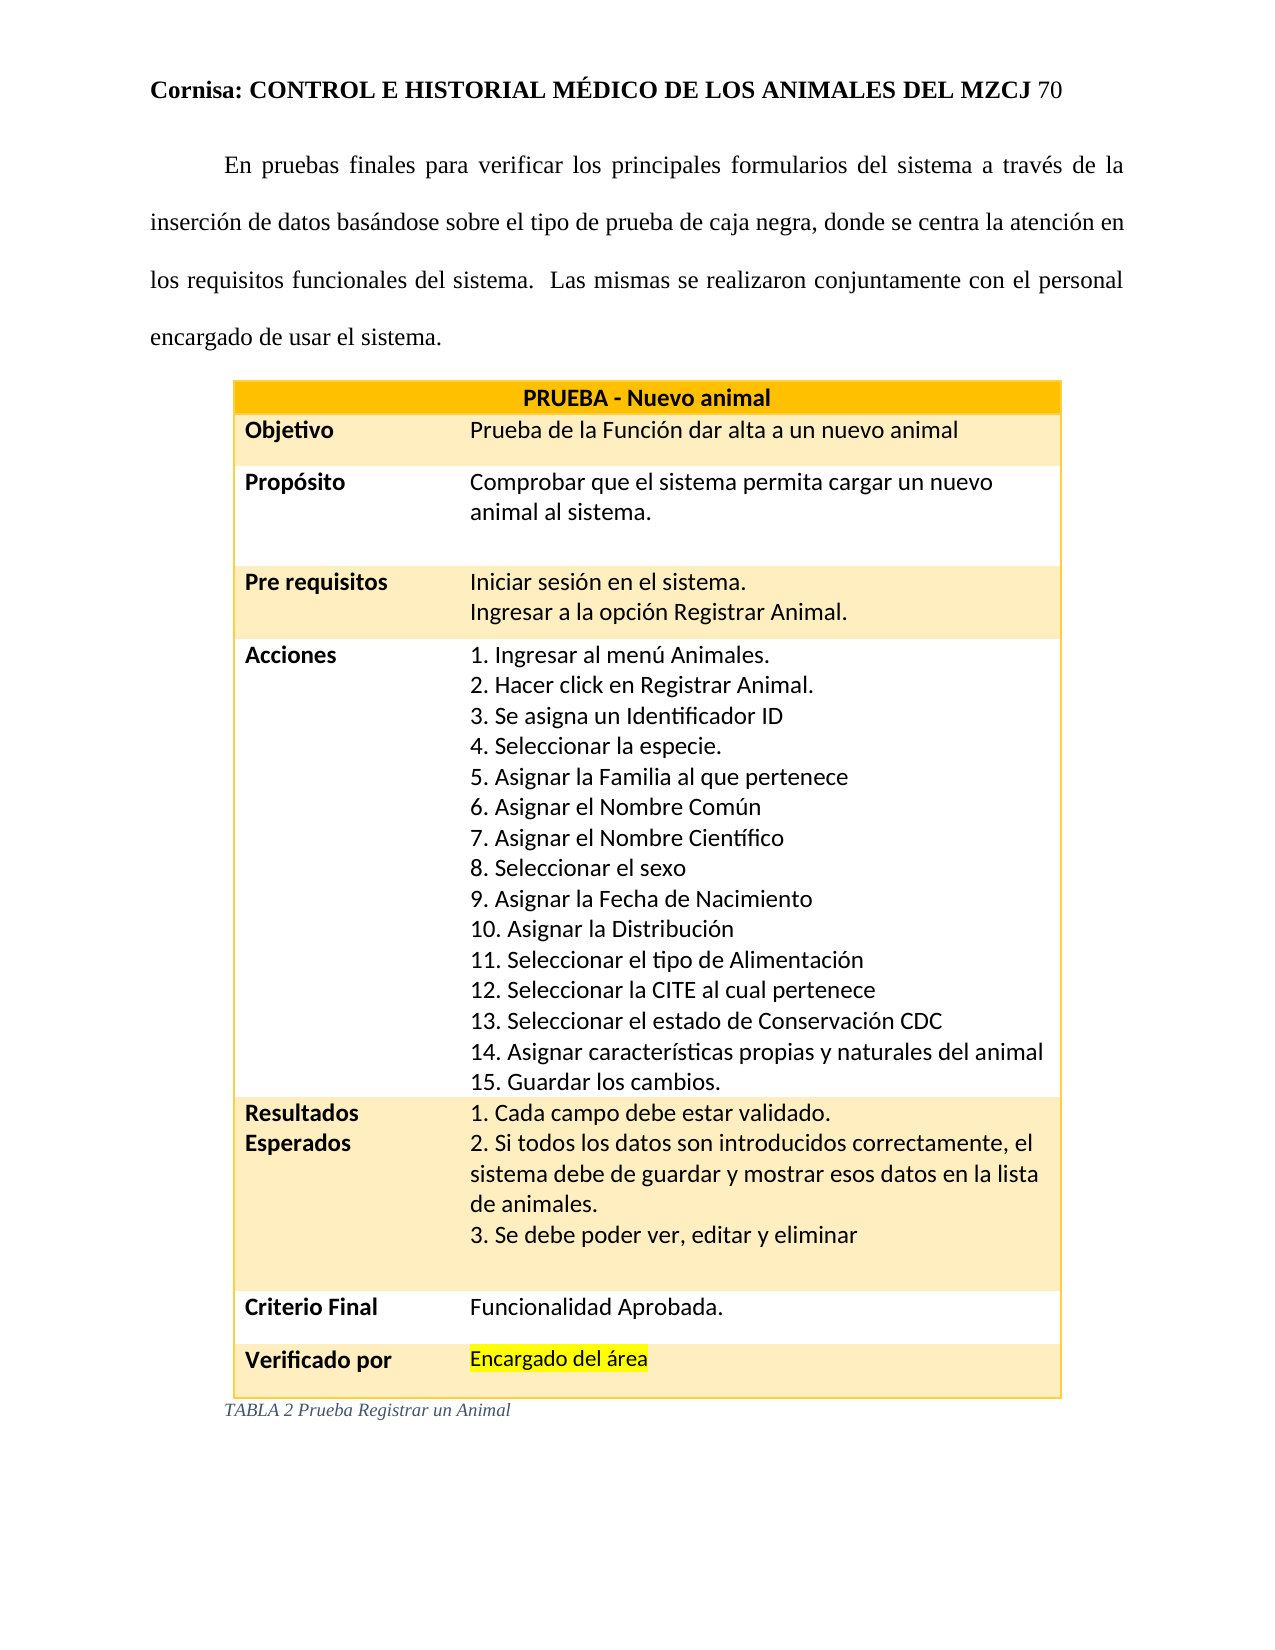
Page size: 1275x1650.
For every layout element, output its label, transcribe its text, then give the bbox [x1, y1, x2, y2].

table_cell Iniciar sesión en el sistema. Ingresar a la opción Registrar Animal. [459, 566, 1060, 639]
table_cell Objetivo [235, 415, 459, 466]
table_cell Acciones [235, 639, 459, 1097]
table_cell Verificado por [235, 1344, 459, 1397]
table_cell Resultados Esperados [235, 1097, 459, 1291]
table_cell Funcionalidad Aprobada. [459, 1291, 1060, 1344]
table_cell 1. Ingresar al menú Animales. 2. Hacer click en Registrar Animal. 3. Se asigna un Identificador ID 4. Seleccionar la especie. 5. Asignar la Familia al que pertenece 6. Asignar el Nombre Común 7. Asignar el Nombre Científico 8. Seleccionar el sexo 9. Asignar la Fecha de Nacimiento 10. Asignar la Distribución 11. Seleccionar el tipo de Alimentación 12. Seleccionar la CITE al cual pertenece 13. Seleccionar el estado de Conservación CDC 14. Asignar características propias y naturales del animal 15. Guardar los cambios. [459, 639, 1060, 1097]
table_cell Encargado del área [459, 1344, 1060, 1397]
table_cell Criterio Final [235, 1291, 459, 1344]
table_cell 1. Cada campo debe estar validado. 2. Si todos los datos son introducidos correctamente, el sistema debe de guardar y mostrar esos datos en la lista de animales. 3. Se debe poder ver, editar y eliminar [459, 1097, 1060, 1291]
table_cell Propósito [235, 466, 459, 566]
table_cell Pre requisitos [235, 566, 459, 639]
text TABLA 2 Prueba Registrar un Animal [150, 1399, 1125, 1421]
table_cell Comprobar que el sistema permita cargar un nuevo animal al sistema. [459, 466, 1060, 566]
table_header PRUEBA - Nuevo animal [235, 382, 1060, 413]
table_cell Prueba de la Función dar alta a un nuevo animal [459, 415, 1060, 466]
text En pruebas finales para verificar los principales formularios del sistema a través de la inserción de datos basándose sobre el tipo de prueba de caja negra, donde se centra la atención en los requisitos funcionales del sistema. Las mismas se realizaron conjuntamente con el personal encargado de usar el sistema. [150, 150, 1125, 351]
